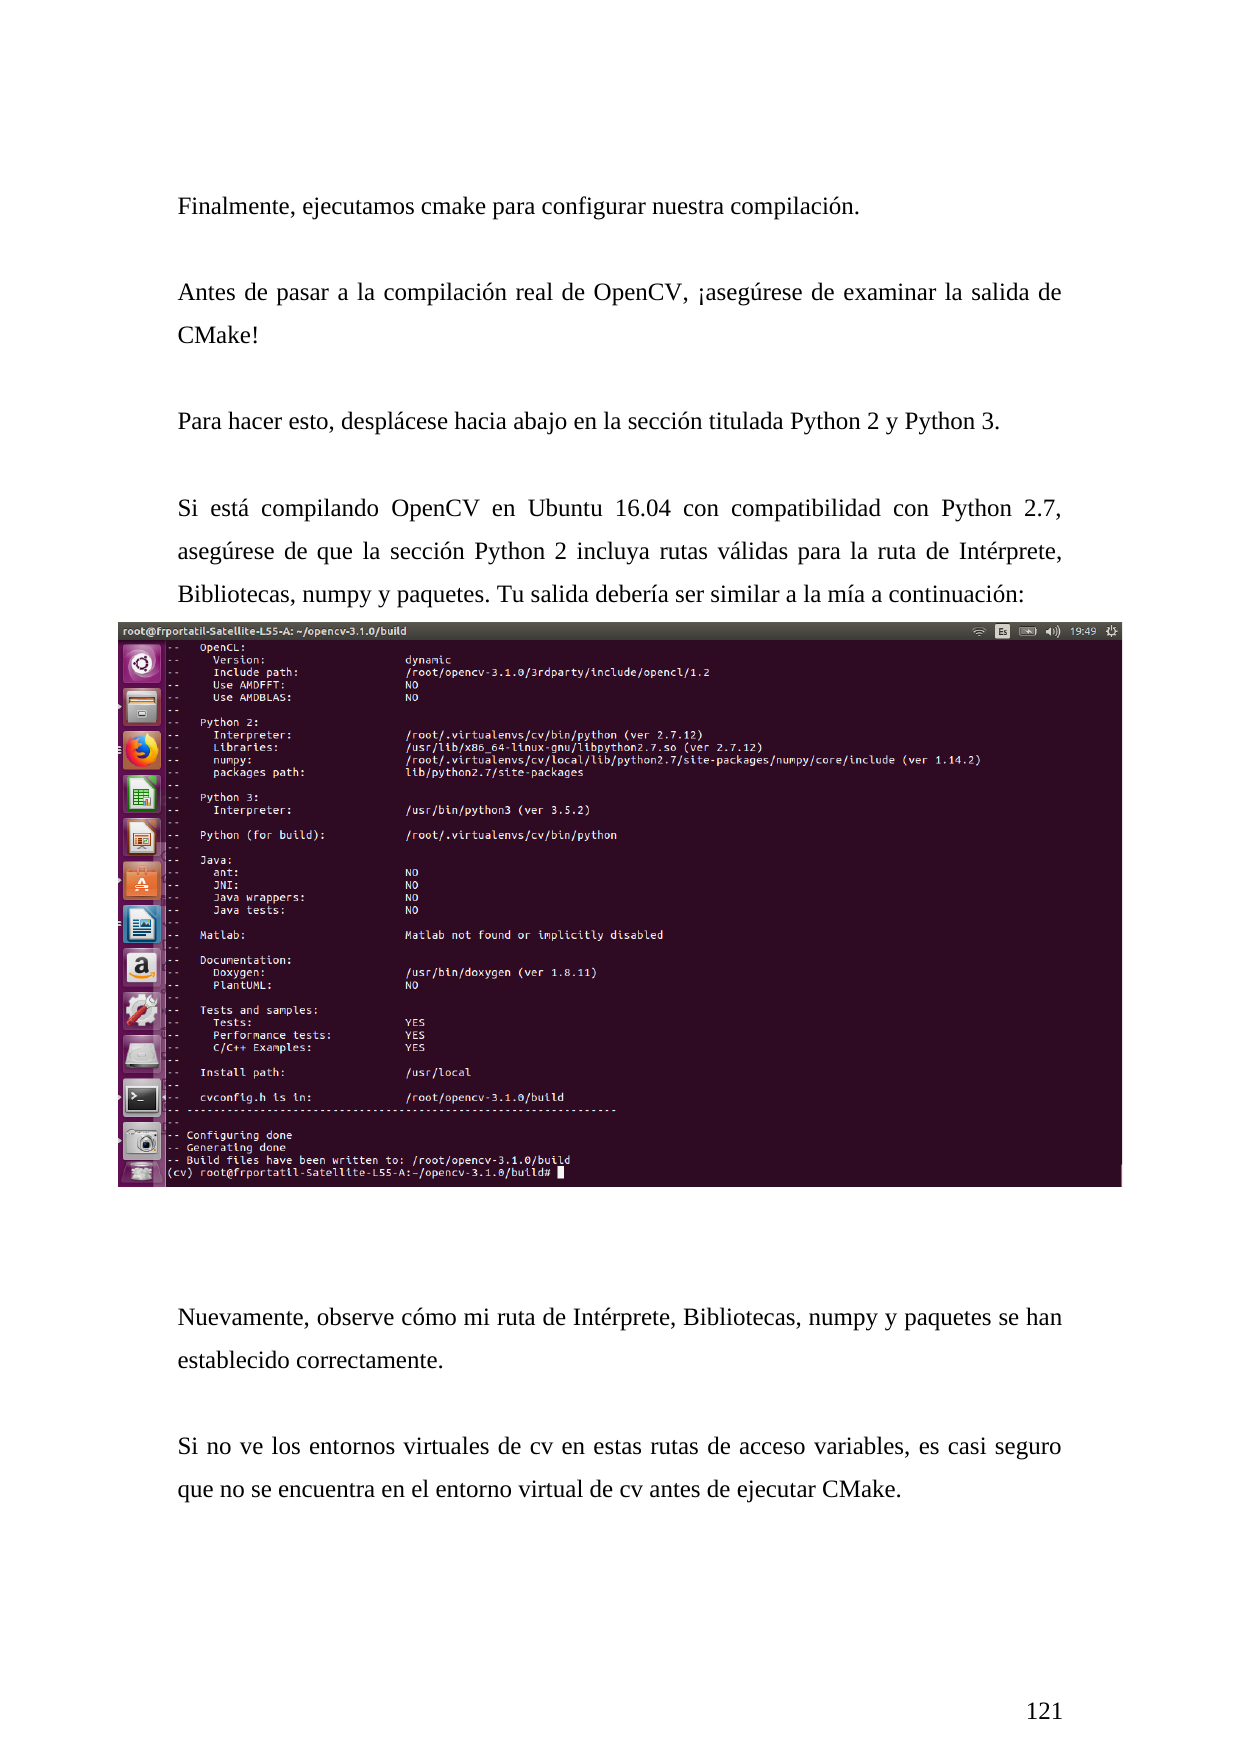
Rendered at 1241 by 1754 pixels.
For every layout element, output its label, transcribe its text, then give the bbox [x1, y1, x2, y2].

picture [118, 622, 1123, 1187]
text Nuevamente, observe cómo mi ruta de Intérprete, Bibliotecas, numpy y paquetes se han establecido correctamente. [177, 1302, 1063, 1373]
text Finalmente, ejecutamos cmake para configurar nuestra compilación. [177, 191, 1063, 219]
text Si está compilando OpenCV en Ubuntu 16.04 con compatibilidad con Python 2.7, asegúrese de que la sección Python 2 incluya rutas válidas para la ruta de Intérprete, Bibliotecas, numpy y paquetes. Tu salida debería ser similar a la mía a continuación: [177, 493, 1063, 608]
text Para hacer esto, desplácese hacia abajo en la sección titulada Python 2 y Python 3. [177, 406, 1063, 435]
text Antes de pasar a la compilación real de OpenCV, ¡asegúrese de examinar la salida de CMake! [177, 277, 1063, 349]
text Si no ve los entornos virtuales de cv en estas rutas de acceso variables, es casi seguro que no se encuentra en el entorno virtual de cv antes de ejecutar CMake. [177, 1431, 1063, 1503]
